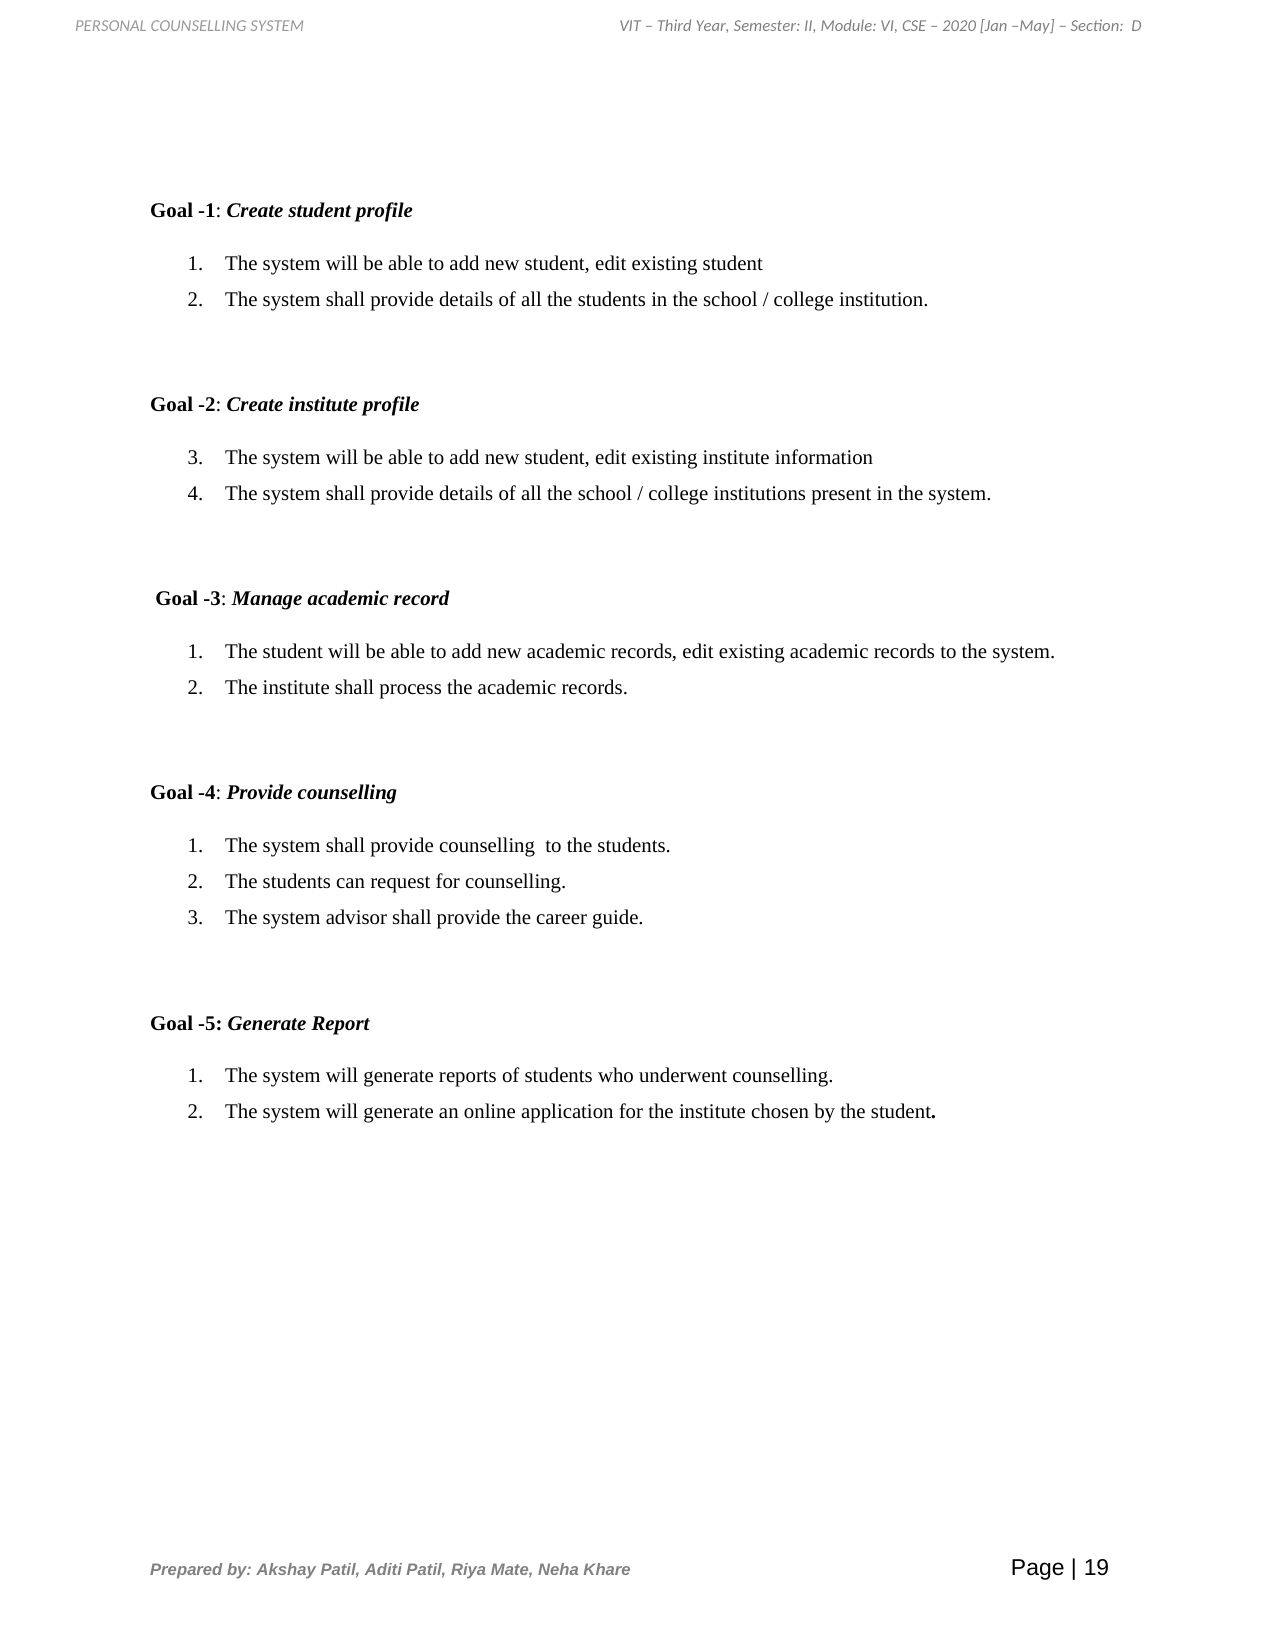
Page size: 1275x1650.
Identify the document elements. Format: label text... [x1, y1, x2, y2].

text Goal -4: Provide counselling [150, 780, 1125, 804]
list The system shall provide counselling to the students. [187, 833, 1125, 857]
text Goal -5: Generate Report [150, 1010, 1125, 1034]
text Goal -3: Manage academic record [150, 586, 1125, 610]
list The institute shall process the academic records. [187, 675, 1125, 699]
text Goal -1: Create student profile [150, 198, 1125, 222]
list The system will be able to add new student, edit existing student [187, 250, 1125, 274]
list The system advisor shall provide the career guide. [187, 905, 1125, 929]
text Goal -2: Create institute profile [150, 392, 1125, 416]
list The system will generate an online application for the institute chosen by the student. [187, 1099, 1125, 1123]
list The system will generate reports of students who underwent counselling. [187, 1063, 1125, 1087]
list The students can request for counselling. [187, 869, 1125, 893]
list The system shall provide details of all the school / college institutions present in the system. [187, 481, 1125, 505]
list The student will be able to add new academic records, edit existing academic records to the system. [187, 639, 1125, 663]
list The system shall provide details of all the students in the school / college institution. [187, 286, 1125, 311]
list The system will be able to add new student, edit existing institute information [187, 444, 1125, 469]
